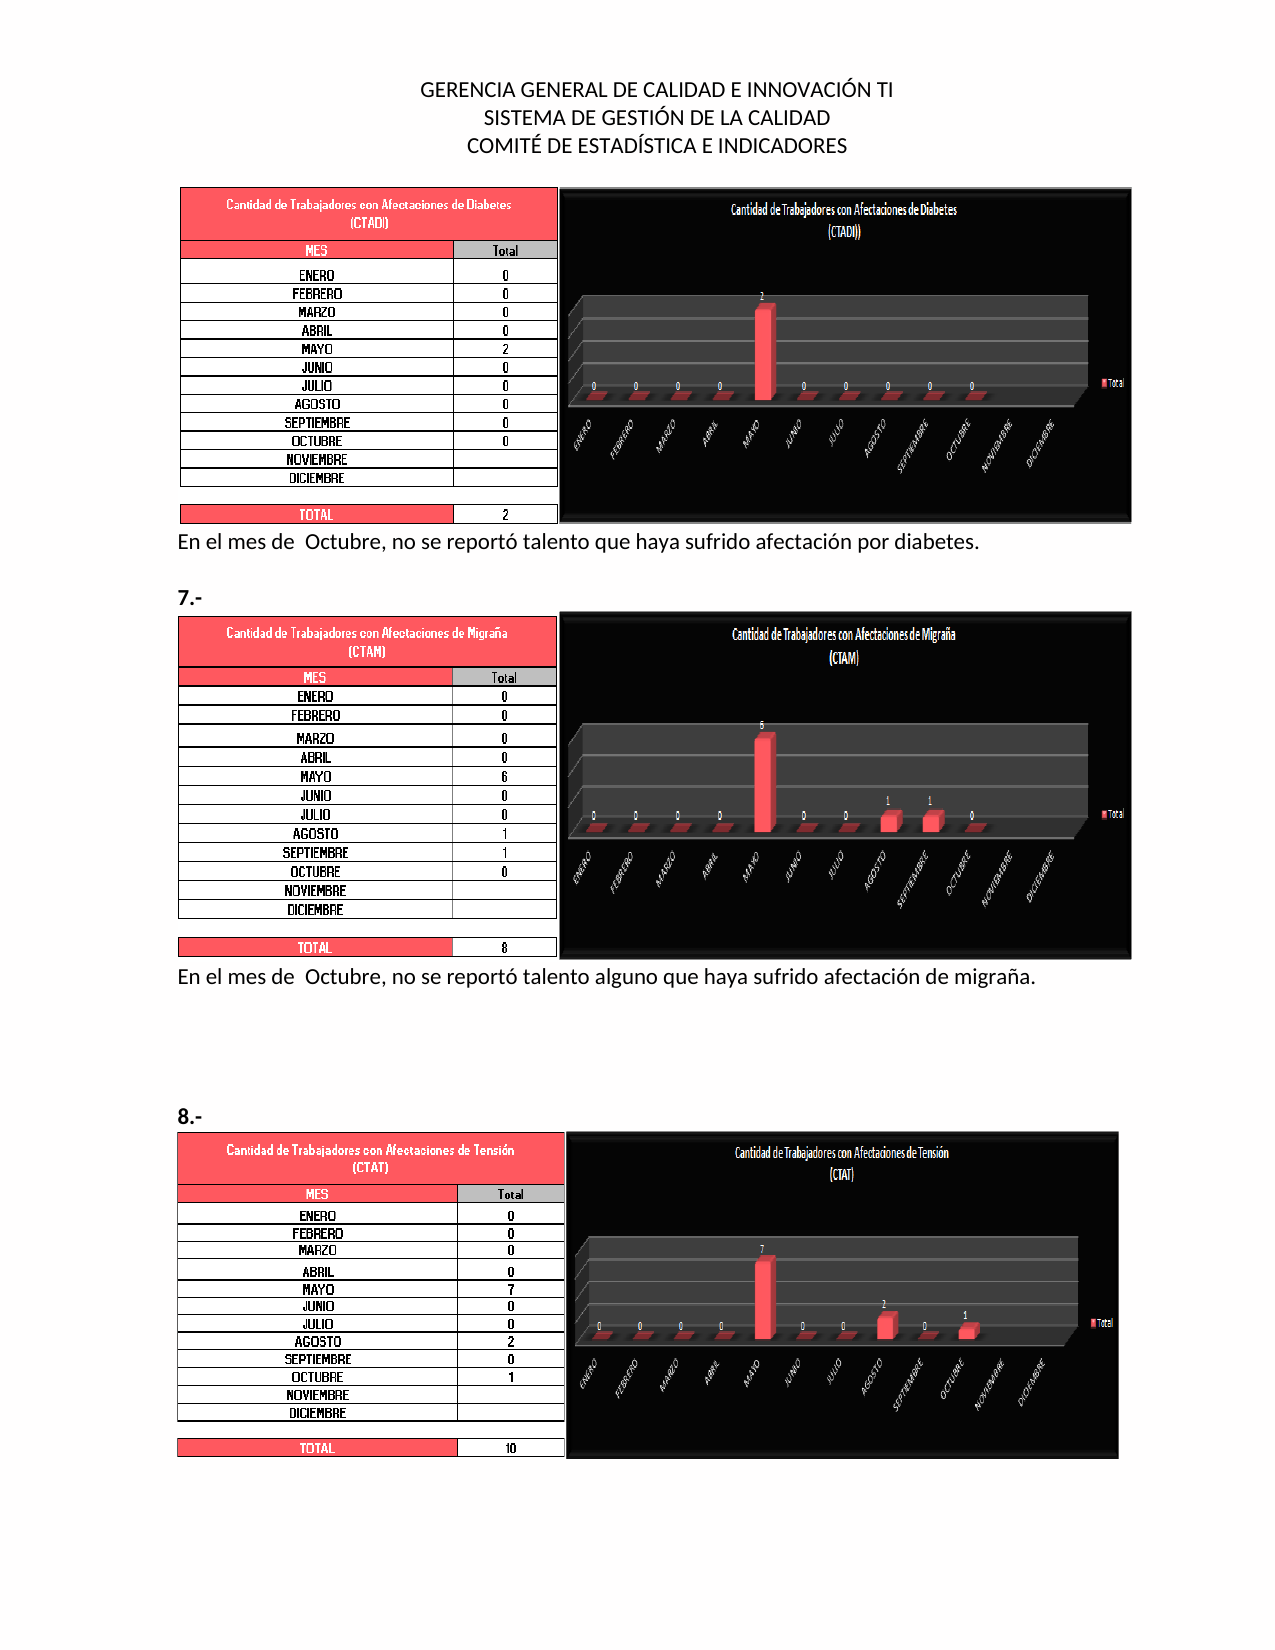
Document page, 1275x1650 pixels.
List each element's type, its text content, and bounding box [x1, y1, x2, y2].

picture [177, 1130, 1119, 1459]
text 8.- [177, 1102, 1137, 1130]
picture [177, 185, 1133, 527]
text En el mes de Octubre, no se reportó talento que haya sufrido afectación por diabetes. [177, 527, 1137, 555]
text 7.- [177, 583, 1137, 611]
text En el mes de Octubre, no se reportó talento alguno que haya sufrido afectación de migraña. [177, 962, 1137, 990]
picture [177, 611, 1133, 962]
